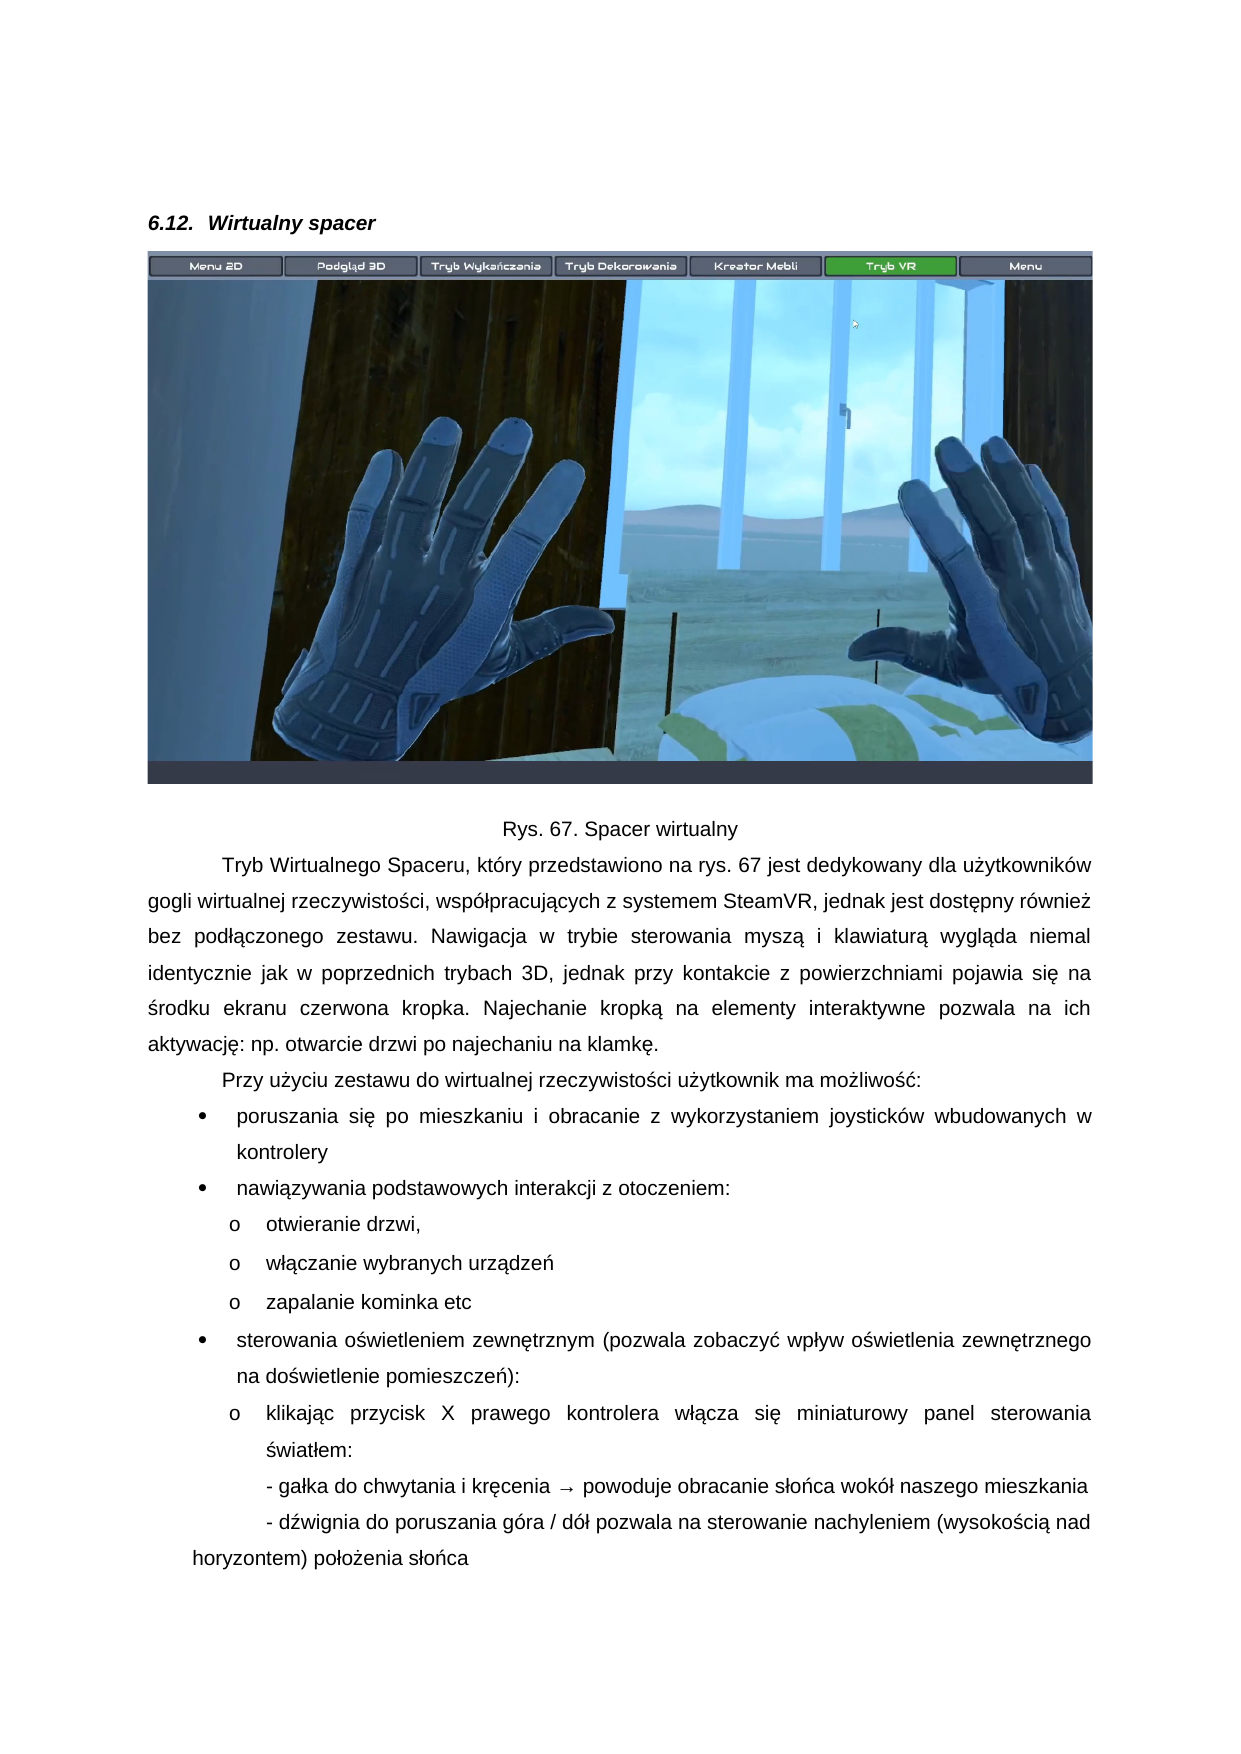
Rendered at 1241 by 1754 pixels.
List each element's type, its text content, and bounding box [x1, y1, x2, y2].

list sterowania oświetleniem zewnętrznym (pozwala zobaczyć wpływ oświetlenia zewnętrznego na doświetlenie pomieszczeń): [199, 1328, 1092, 1388]
text Rys. 67. Spacer wirtualny [148, 817, 1092, 841]
text - dźwignia do poruszania góra / dół pozwala na sterowanie nachyleniem (wysokością nad horyzontem) położenia słońca [192, 1510, 1092, 1570]
list otwieranie drzwi, [228, 1212, 1092, 1238]
text Przy użyciu zestawu do wirtualnej rzeczywistości użytkownik ma możliwość: [148, 1068, 1092, 1092]
subtitle Wirtualny spacer [148, 211, 1092, 235]
list nawiązywania podstawowych interakcji z otoczeniem: [199, 1176, 1092, 1200]
picture [147, 251, 1093, 784]
text Tryb Wirtualnego Spaceru, który przedstawiono na rys. 67 jest dedykowany dla użytkowników gogli wirtualnej rzeczywistości, współpracujących z systemem SteamVR, jednak jest dostępny również bez podłączonego zestawu. Nawigacja w trybie sterowania myszą i klawiaturą wygląda niemal identycznie jak w poprzednich trybach 3D, jednak przy kontakcie z powierzchniami pojawia się na środku ekranu czerwona kropka. Najechanie kropką na elementy interaktywne pozwala na ich aktywację: np. otwarcie drzwi po najechaniu na klamkę. [148, 852, 1092, 1056]
list zapalanie kominka etc [228, 1289, 1092, 1315]
list włączanie wybranych urządzeń [228, 1251, 1092, 1277]
list klikając przycisk X prawego kontrolera włącza się miniaturowy panel sterowania światłem: [228, 1400, 1092, 1462]
text - gałka do chwytania i kręcenia → powoduje obracanie słońca wokół naszego mieszkania [192, 1474, 1092, 1498]
list poruszania się po mieszkaniu i obracanie z wykorzystaniem joysticków wbudowanych w kontrolery [199, 1104, 1092, 1164]
